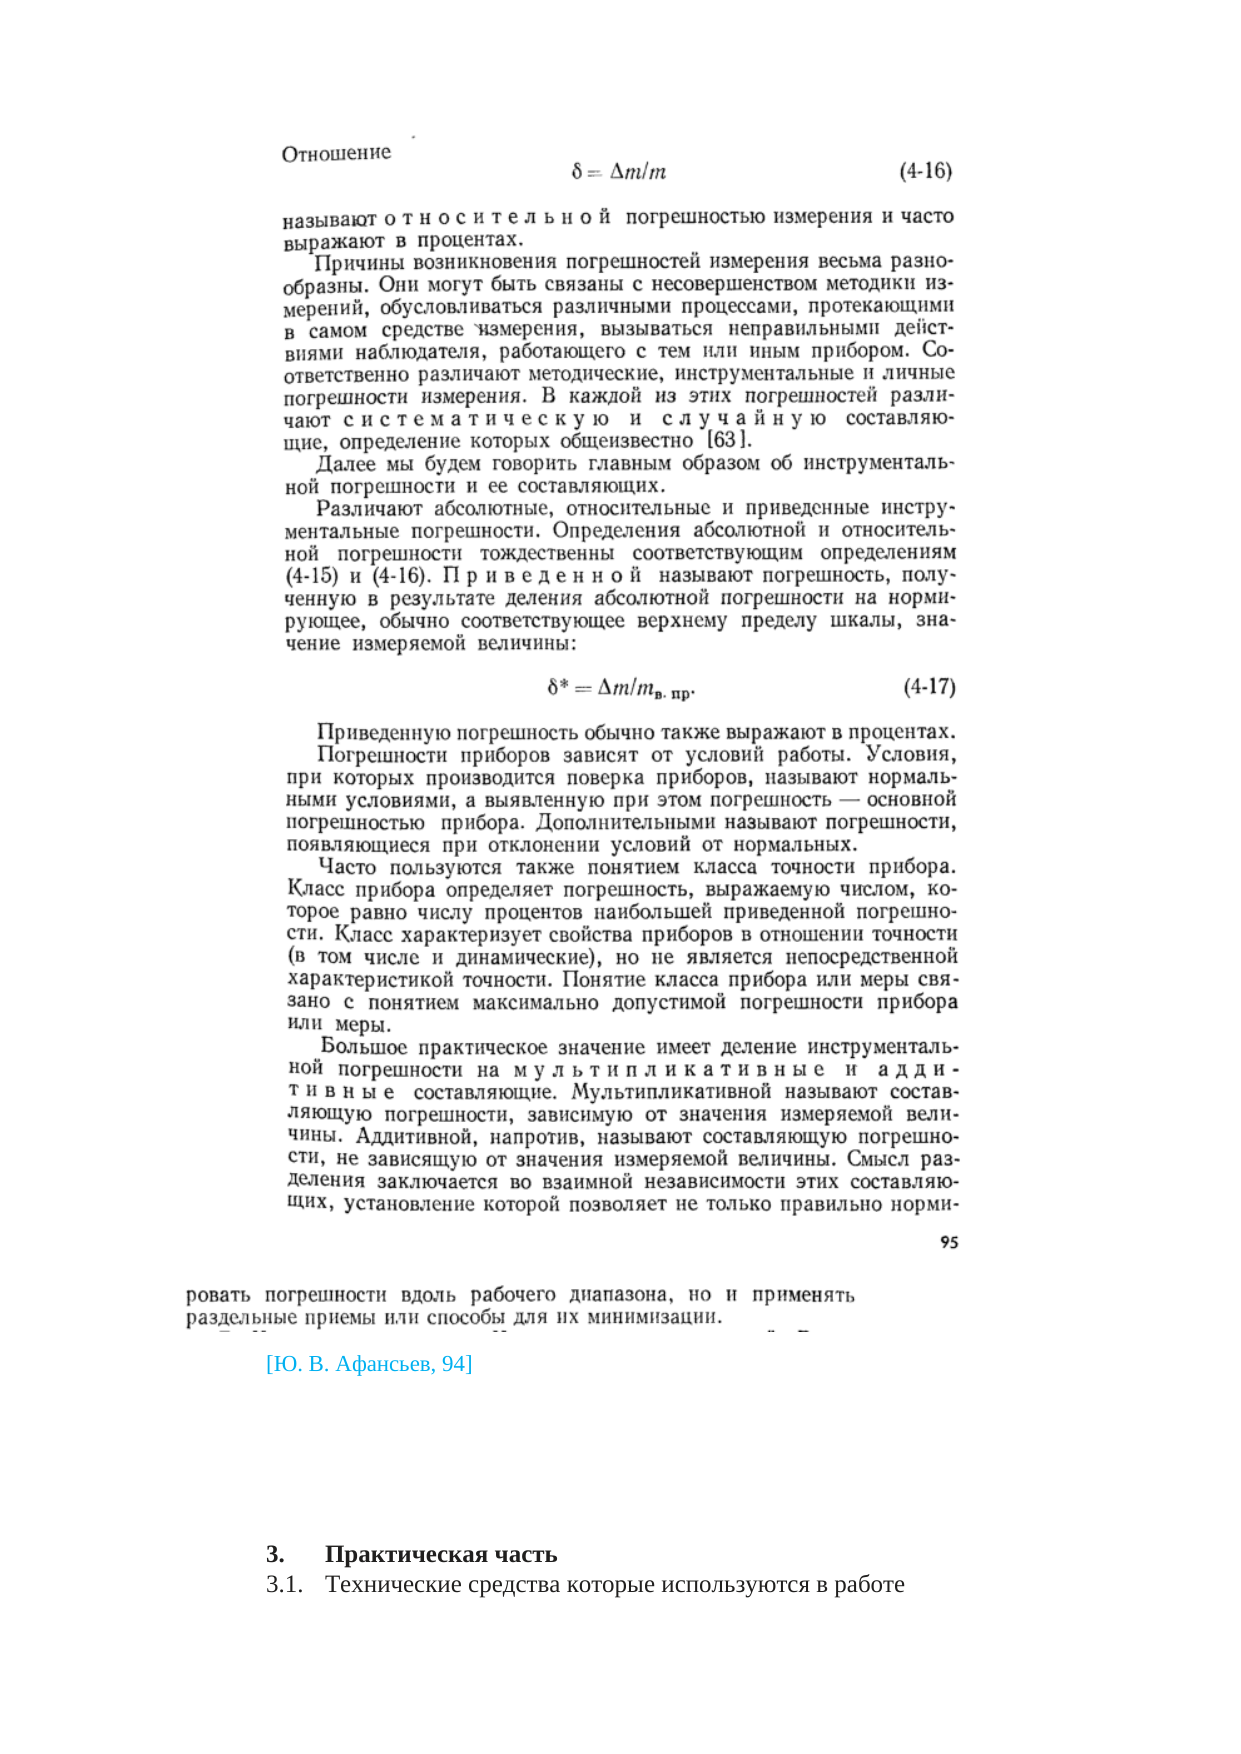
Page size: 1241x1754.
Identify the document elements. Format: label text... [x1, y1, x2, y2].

picture [265, 118, 1005, 1277]
picture [177, 1278, 903, 1332]
text [Ю. В. Афансьев, 94] [177, 1350, 1062, 1376]
list Технические средства которые используются в работе [177, 1569, 1152, 1598]
list Практическая часть [177, 1539, 1152, 1568]
